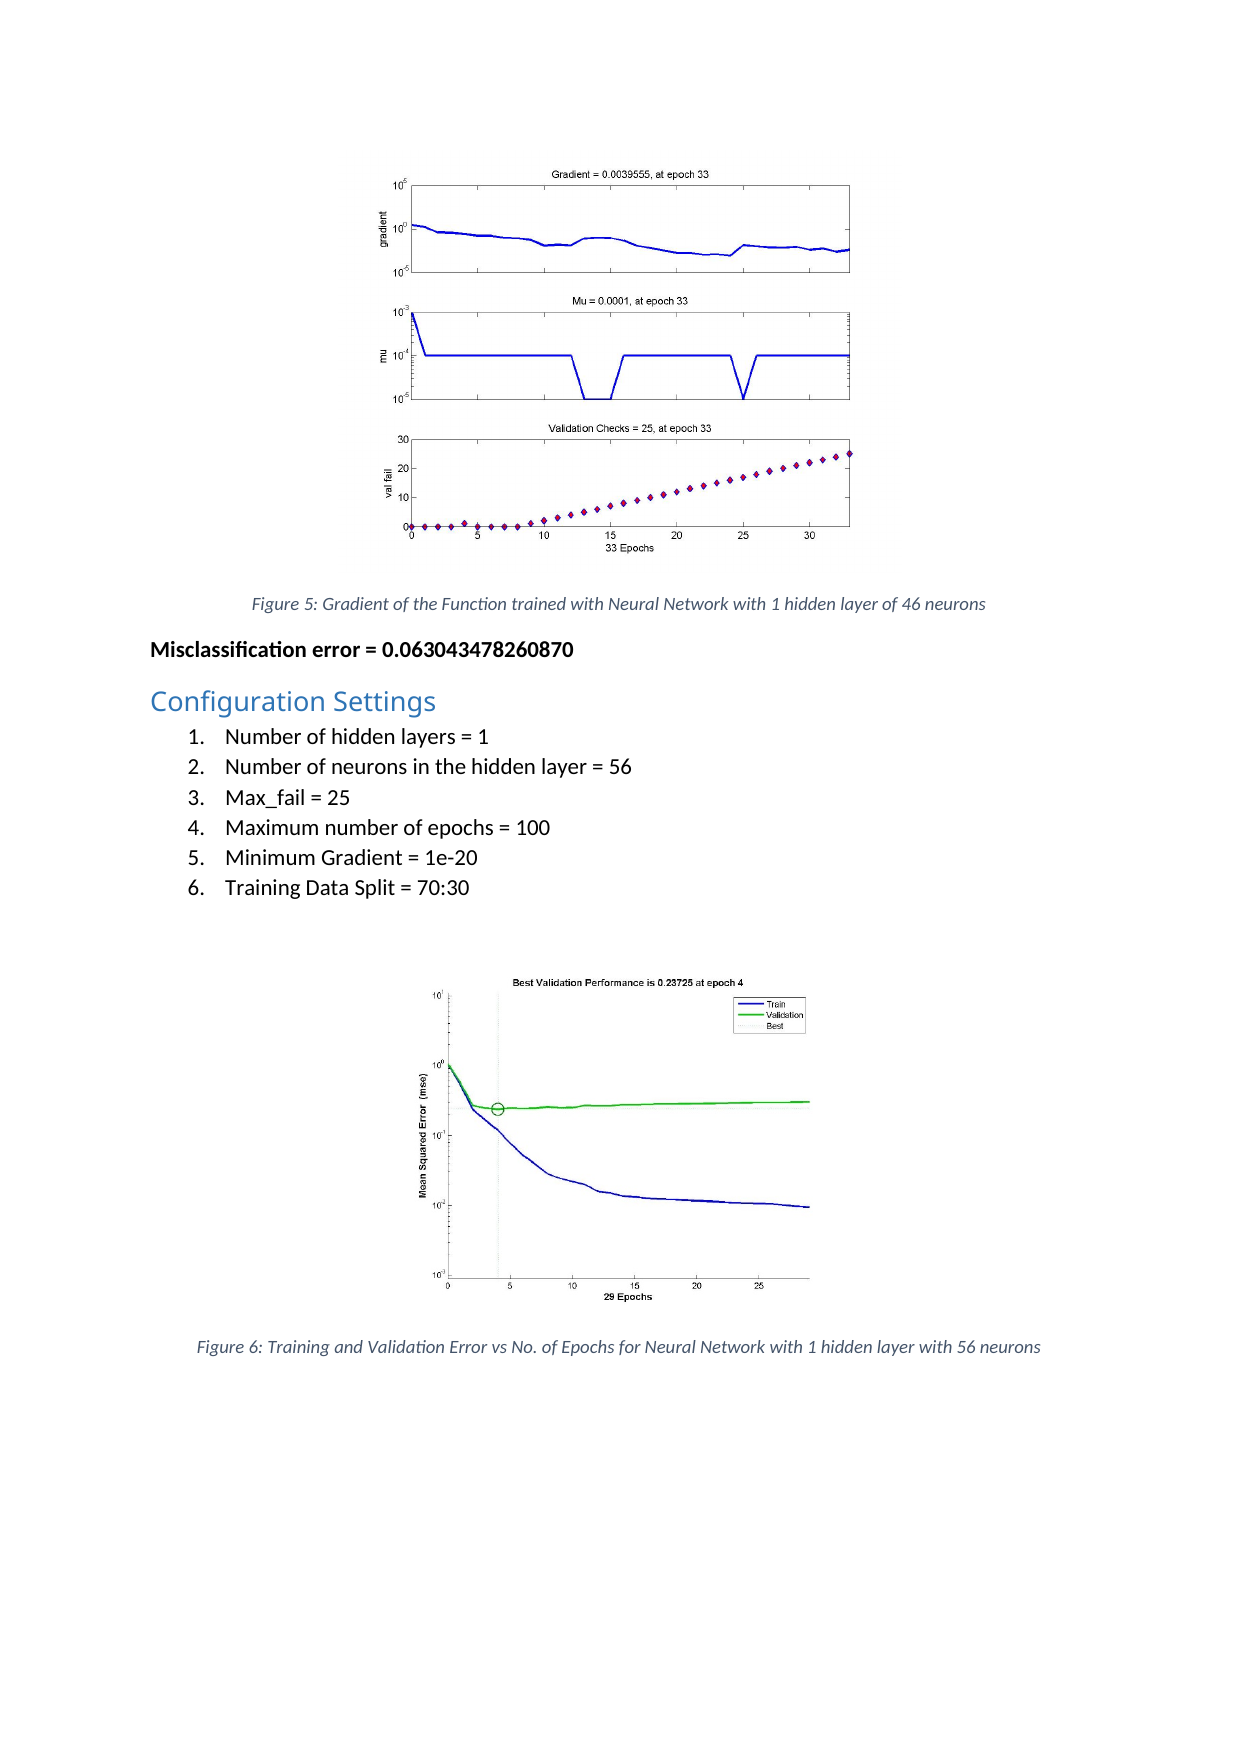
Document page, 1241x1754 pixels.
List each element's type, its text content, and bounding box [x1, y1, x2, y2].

subtitle Configuration Settings [150, 682, 1090, 719]
text Figure 6: Training and Validation Error vs No. of Epochs for Neural Network with 1 hidden layer with 56 neurons [150, 1335, 1090, 1358]
list Maximum number of epochs = 100 [187, 813, 1090, 841]
list Number of neurons in the hidden layer = 56 [187, 752, 1090, 781]
list Training Data Split = 70:30 [187, 873, 1090, 901]
list Max_fail = 25 [187, 783, 1090, 811]
picture [387, 967, 853, 1317]
list Number of hidden layers = 1 [187, 722, 1090, 750]
list Minimum Gradient = 1e-20 [187, 843, 1090, 871]
text Misclassification error = 0.063043478260870 [150, 636, 1090, 664]
picture [338, 150, 903, 573]
text Figure 5: Gradient of the Function trained with Neural Network with 1 hidden layer of 46 neurons [150, 592, 1090, 615]
